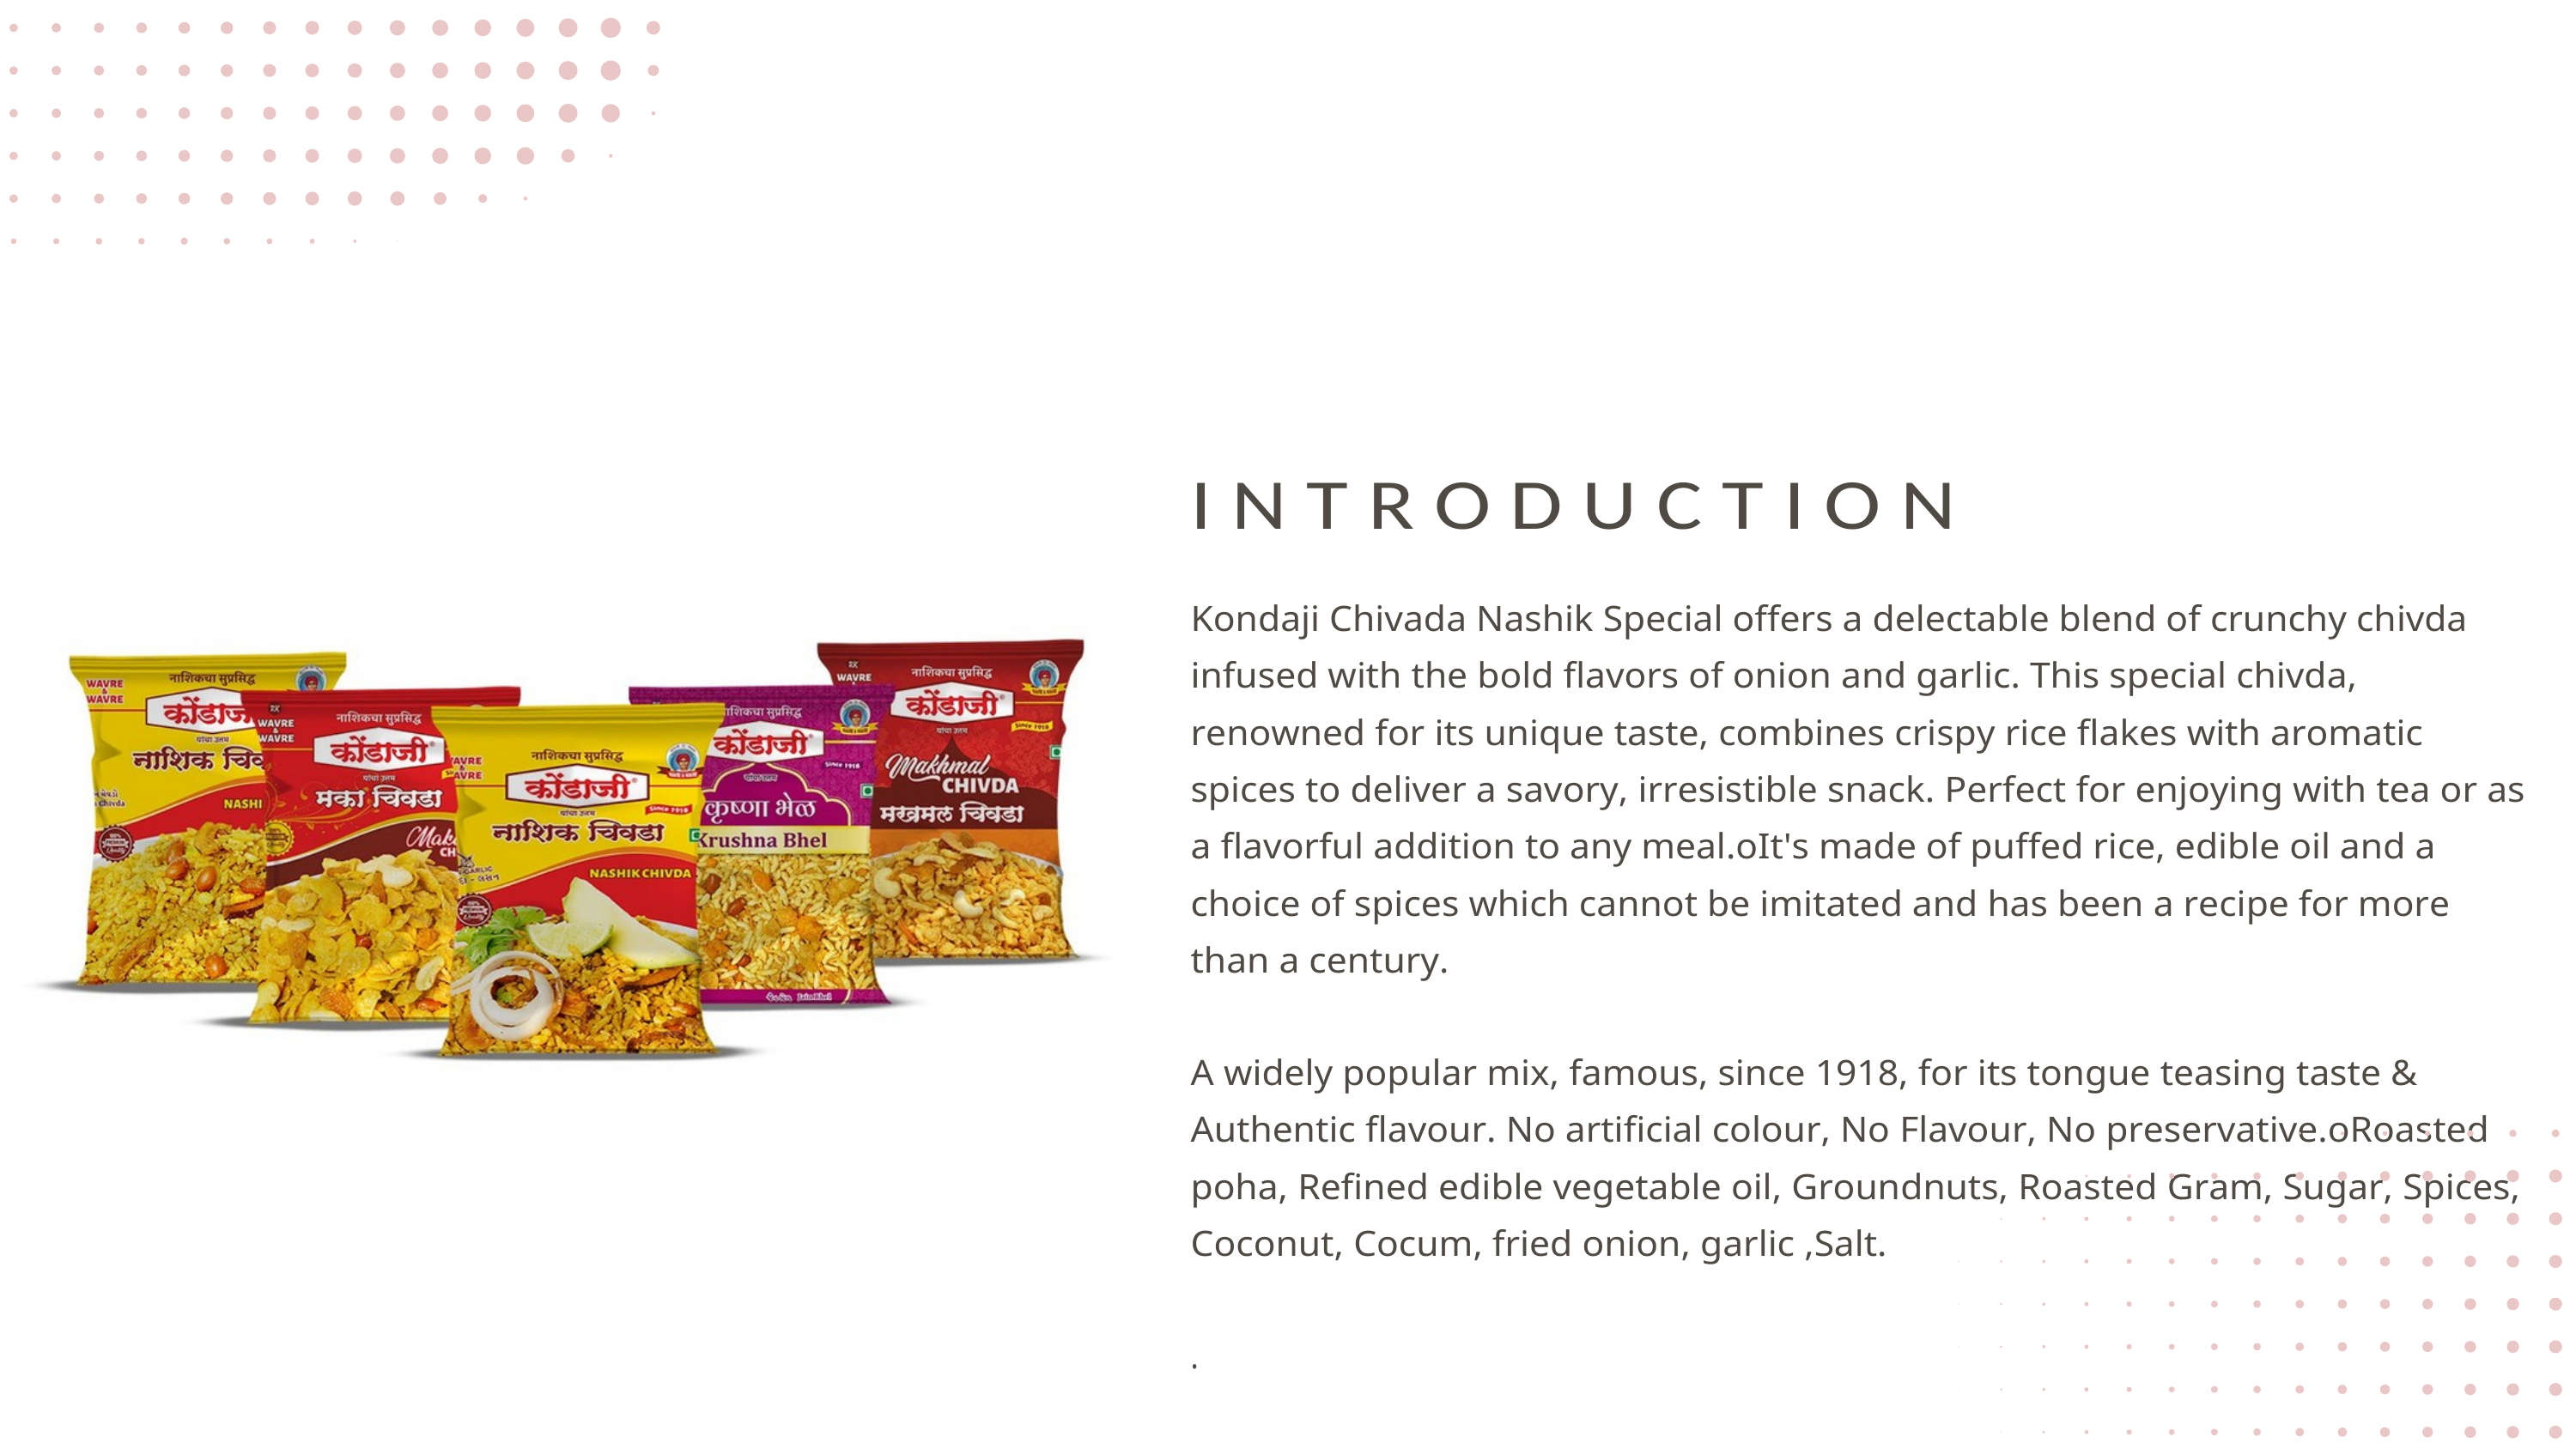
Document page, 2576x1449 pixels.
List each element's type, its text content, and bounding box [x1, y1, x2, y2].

text A widely popular mix, famous, since 1918, for its tongue teasing taste & Authentic flavour. No artificial colour, No Flavour, No preservative.oRoasted poha, Refined edible vegetable oil, Groundnuts, Roasted Gram, Sugar, Spices, Coconut, Cocum, fried onion, garlic ,Salt. [1190, 1048, 2532, 1266]
picture [22, 621, 1122, 1077]
subtitle I N T R O D U C T I O N [1190, 459, 2543, 547]
text Kondaji Chivada Nashik Special offers a delectable blend of crunchy chivda infused with the bold flavors of onion and garlic. This special chivda, renowned for its unique taste, combines crispy rice flakes with aromatic spices to deliver a savory, irresistible snack. Perfect for enjoying with tea or as a flavorful addition to any meal.oIt's made of puffed rice, edible oil and a choice of spices which cannot be imitated and has been a recipe for more than a century. [1190, 594, 2532, 983]
text . [1190, 1331, 2543, 1379]
